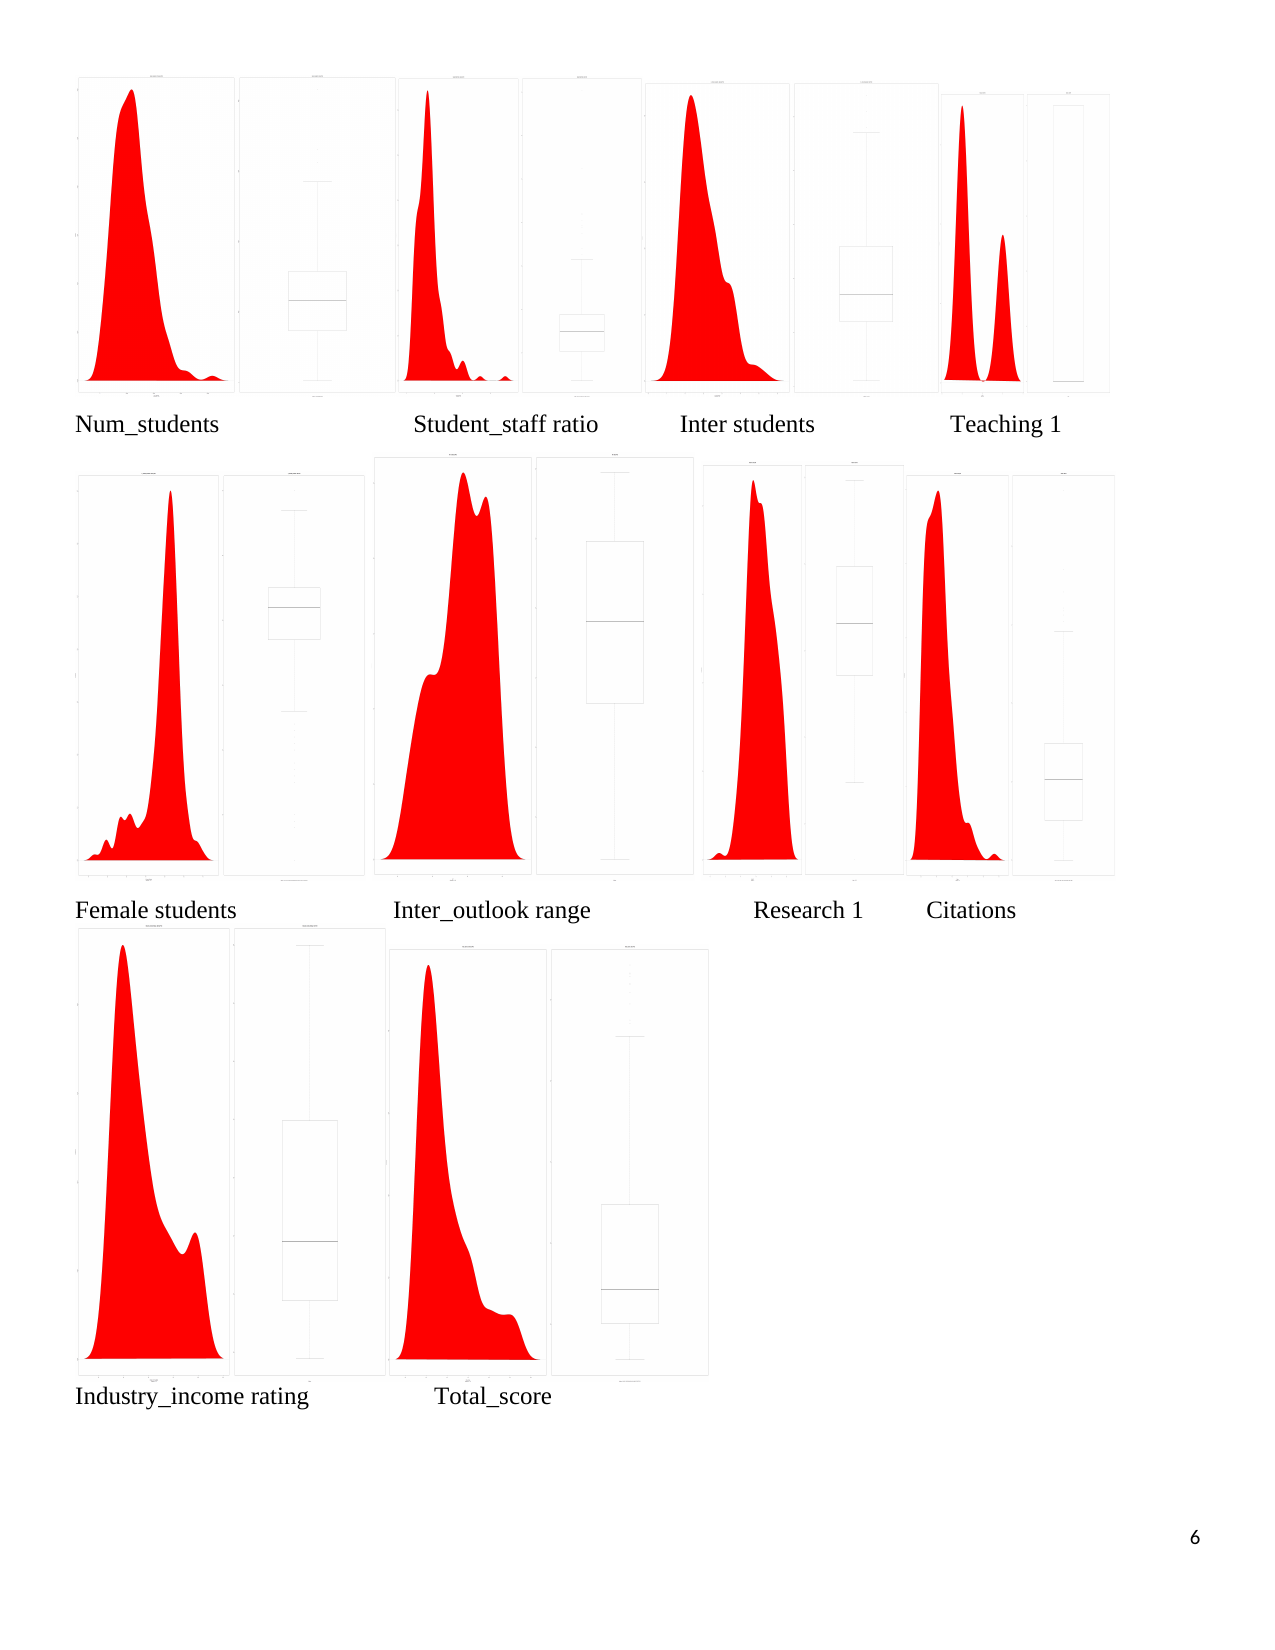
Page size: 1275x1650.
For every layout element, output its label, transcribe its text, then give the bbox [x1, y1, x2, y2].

text Industry_income rating Total_score [75, 1381, 1200, 1410]
picture [75, 471, 366, 881]
picture [701, 461, 1116, 881]
text Female students Inter_outlook range Research 1 Citations [75, 895, 1200, 924]
text Num_students Student_staff ratio Inter students Teaching 1 [75, 409, 1117, 438]
picture [371, 452, 695, 881]
picture [75, 75, 1111, 397]
picture [75, 923, 710, 1382]
